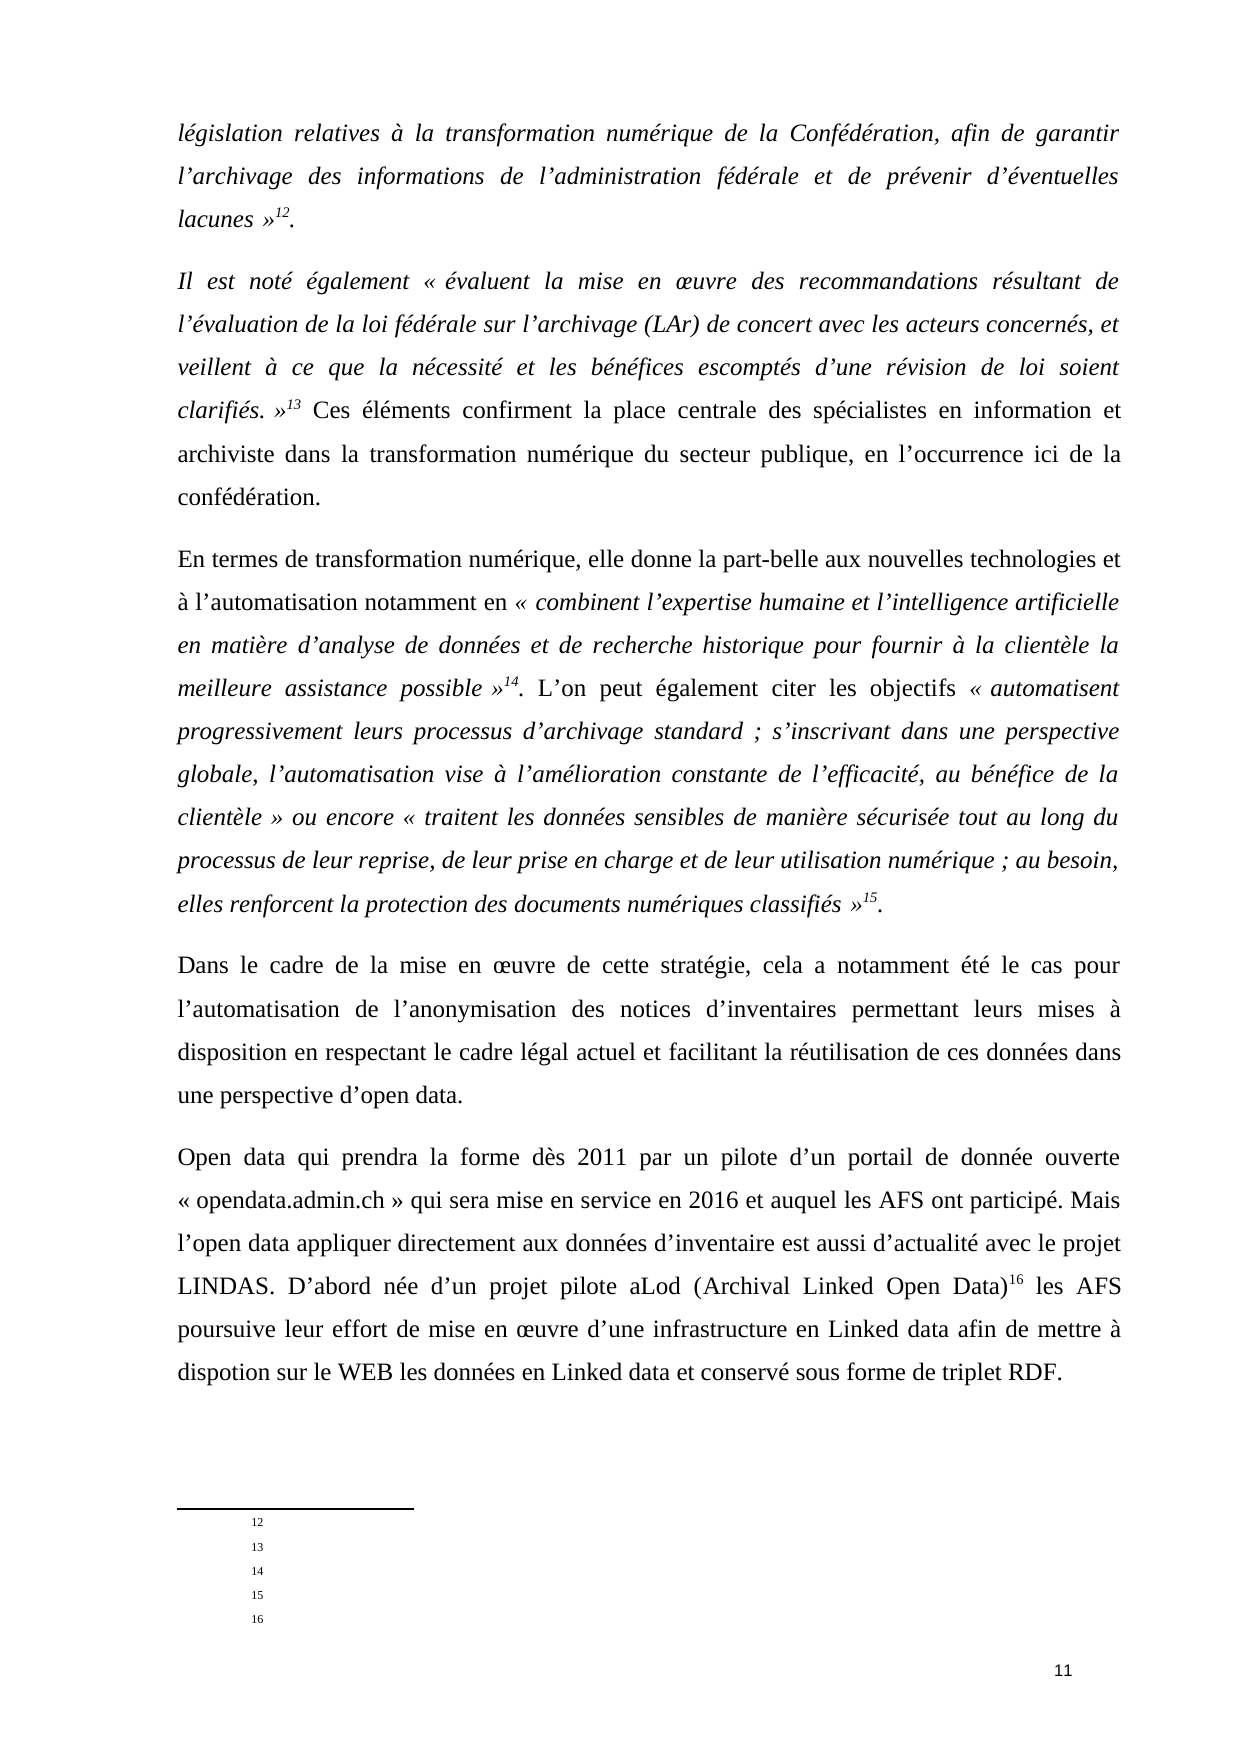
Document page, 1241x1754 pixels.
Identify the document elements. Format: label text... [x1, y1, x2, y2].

text Dans le cadre de la mise en œuvre de cette stratégie, cela a notamment été le cas pour l’automatisation de l’anonymisation des notices d’inventaires permettant leurs mises à disposition en respectant le cadre légal actuel et facilitant la réutilisation de ces données dans une perspective d’open data. [177, 951, 1122, 1109]
text Il est noté également « évaluent la mise en œuvre des recommandations résultant de l’évaluation de la loi fédérale sur l’archivage (LAr) de concert avec les acteurs concernés, et veillent à ce que la nécessité et les bénéfices escomptés d’une révision de loi soient clarifiés. » Ces éléments confirment la place centrale des spécialistes en information et archiviste dans la transformation numérique du secteur publique, en l’occurrence ici de la confédération. [177, 266, 1122, 511]
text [177, 118, 1122, 233]
text Open data qui prendra la forme dès 2011 par un pilote d’un portail de donnée ouverte « opendata.admin.ch » qui sera mise en service en 2016 et auquel les AFS ont participé. Mais l’open data appliquer directement aux données d’inventaire est aussi d’actualité avec le projet LINDAS. D’abord née d’un projet pilote aLod (Archival Linked Open Data) les AFS poursuive leur effort de mise en œuvre d’une infrastructure en Linked data afin de mettre à dispotion sur le WEB les données en Linked data et conservé sous forme de triplet RDF. [177, 1142, 1122, 1386]
text En termes de transformation numérique, elle donne la part-belle aux nouvelles technologies et à l’automatisation notamment en « combinent l’expertise humaine et l’intelligence artificielle en matière d’analyse de données et de recherche historique pour fournir à la clientèle la meilleure assistance possible ». L’on peut également citer les objectifs « automatisent progressivement leurs processus d’archivage standard ; s’inscrivant dans une perspective globale, l’automatisation vise à l’amélioration constante de l’efficacité, au bénéfice de la clientèle » ou encore « traitent les données sensibles de manière sécurisée tout au long du processus de leur reprise, de leur prise en charge et de leur utilisation numérique ; au besoin, elles renforcent la protection des documents numériques classifiés ». [177, 544, 1122, 917]
